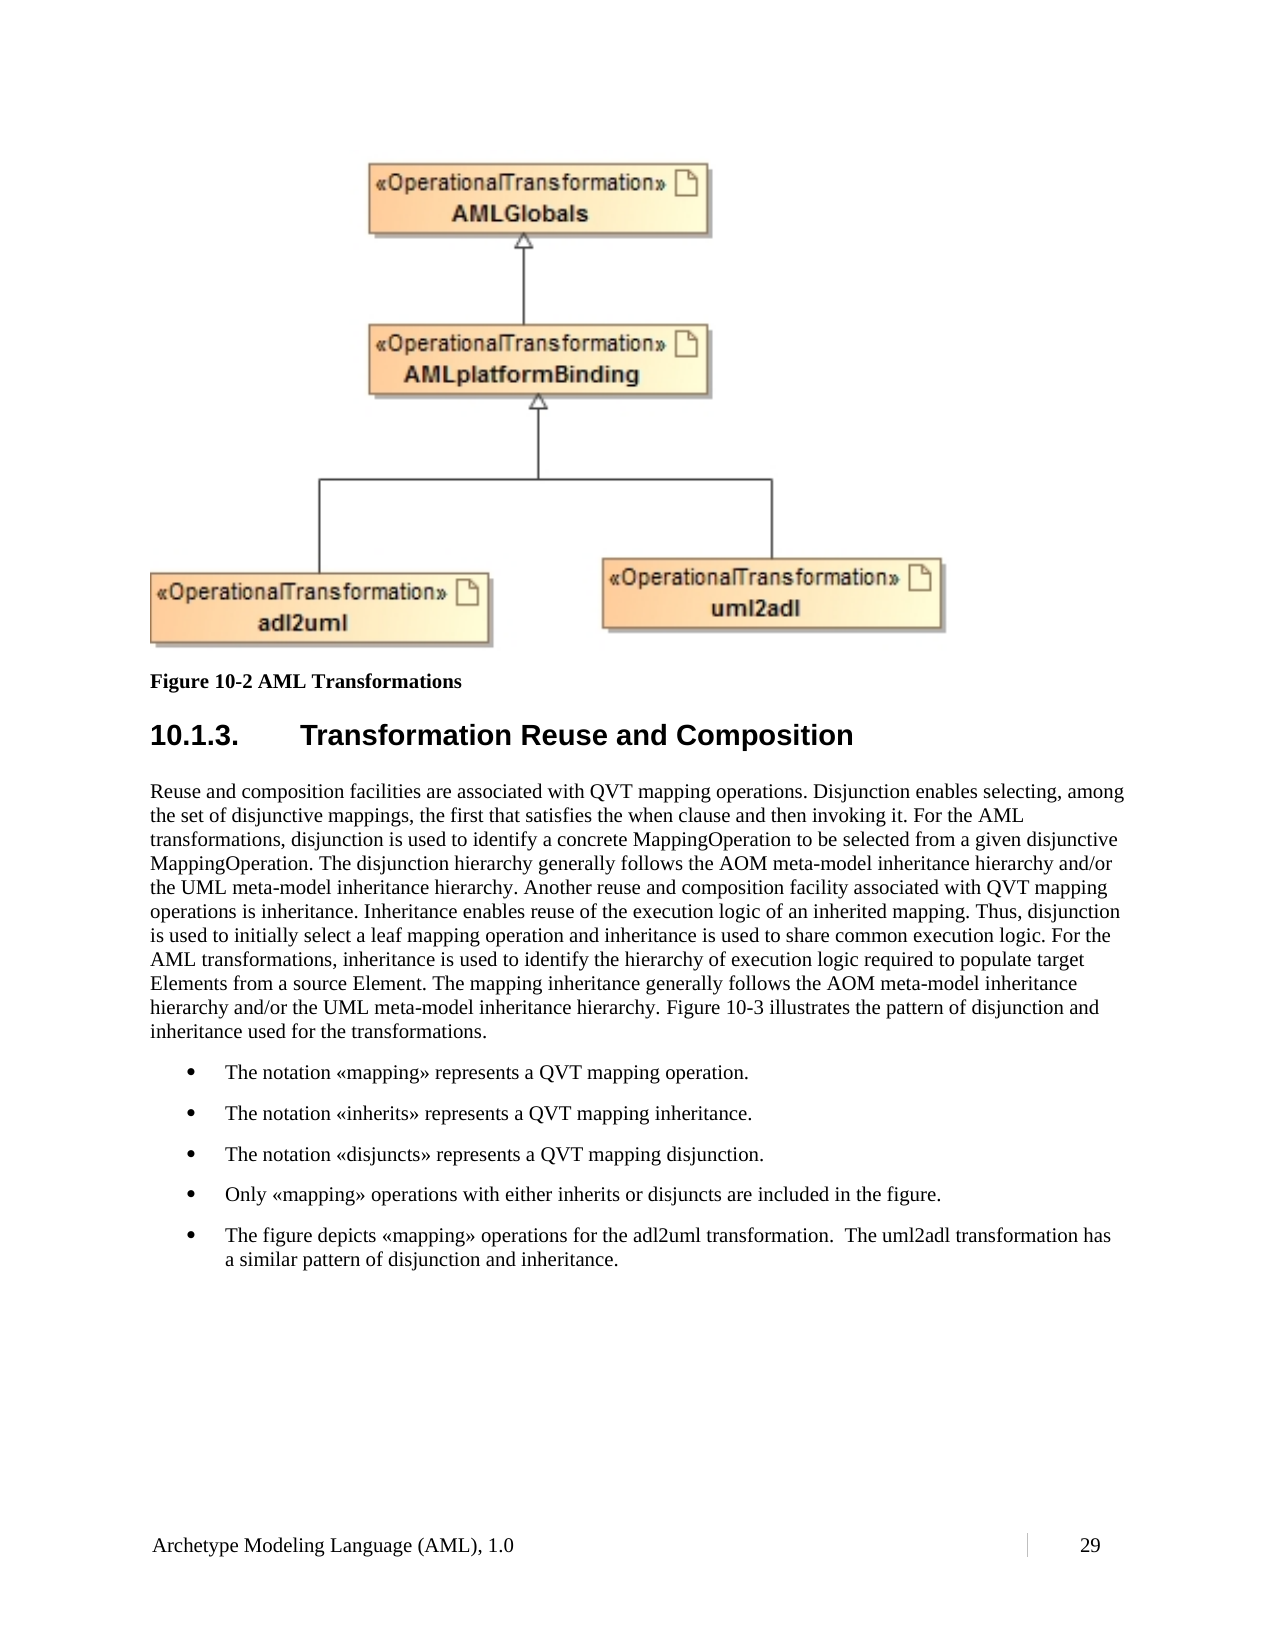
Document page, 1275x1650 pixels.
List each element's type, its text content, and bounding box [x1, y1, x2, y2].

picture [150, 150, 982, 669]
list The notation «disjuncts» represents a QVT mapping disjunction. [187, 1142, 1125, 1166]
list The notation «inherits» represents a QVT mapping inheritance. [187, 1101, 1125, 1125]
text Reuse and composition facilities are associated with QVT mapping operations. Disjunction enables selecting, among the set of disjunctive mappings, the first that satisfies the when clause and then invoking it. For the AML transformations, disjunction is used to identify a concrete MappingOperation to be selected from a given disjunctive MappingOperation. The disjunction hierarchy generally follows the AOM meta-model inheritance hierarchy and/or the UML meta-model inheritance hierarchy. Another reuse and composition facility associated with QVT mapping operations is inheritance. Inheritance enables reuse of the execution logic of an inherited mapping. Thus, disjunction is used to initially select a leaf mapping operation and inheritance is used to share common execution logic. For the AML transformations, inheritance is used to identify the hierarchy of execution logic required to populate target Elements from a source Element. The mapping inheritance generally follows the AOM meta-model inheritance hierarchy and/or the UML meta-model inheritance hierarchy. Figure 10-3 illustrates the pattern of disjunction and inheritance used for the transformations. [150, 779, 1125, 1043]
list The notation «mapping» represents a QVT mapping operation. [187, 1060, 1125, 1084]
list The figure depicts «mapping» operations for the adl2uml transformation. The uml2adl transformation has a similar pattern of disjunction and inheritance. [187, 1223, 1125, 1271]
subtitle Transformation Reuse and Composition [150, 718, 1125, 752]
list Only «mapping» operations with either inherits or disjuncts are included in the figure. [187, 1182, 1125, 1206]
